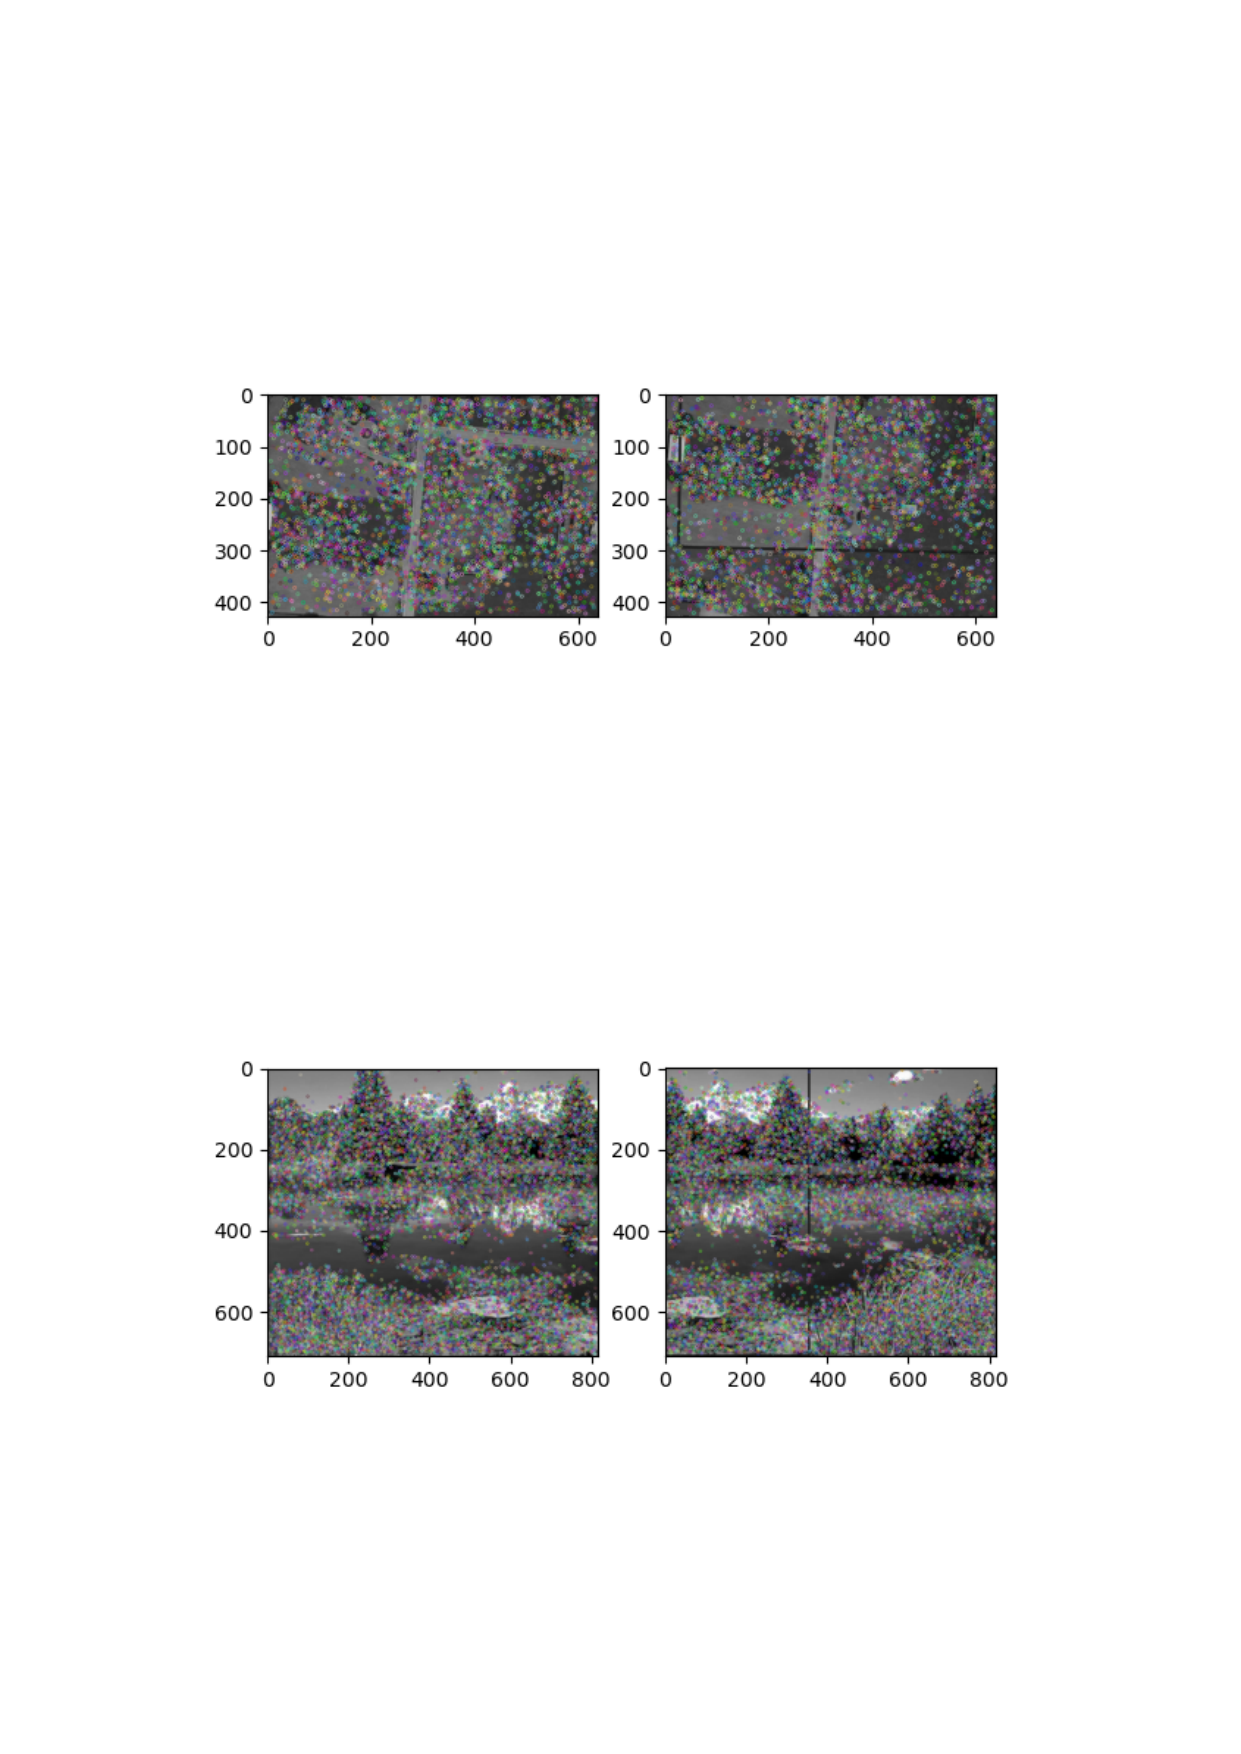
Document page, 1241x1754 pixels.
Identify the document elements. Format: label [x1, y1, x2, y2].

picture [150, 856, 1089, 1562]
picture [150, 150, 1089, 855]
